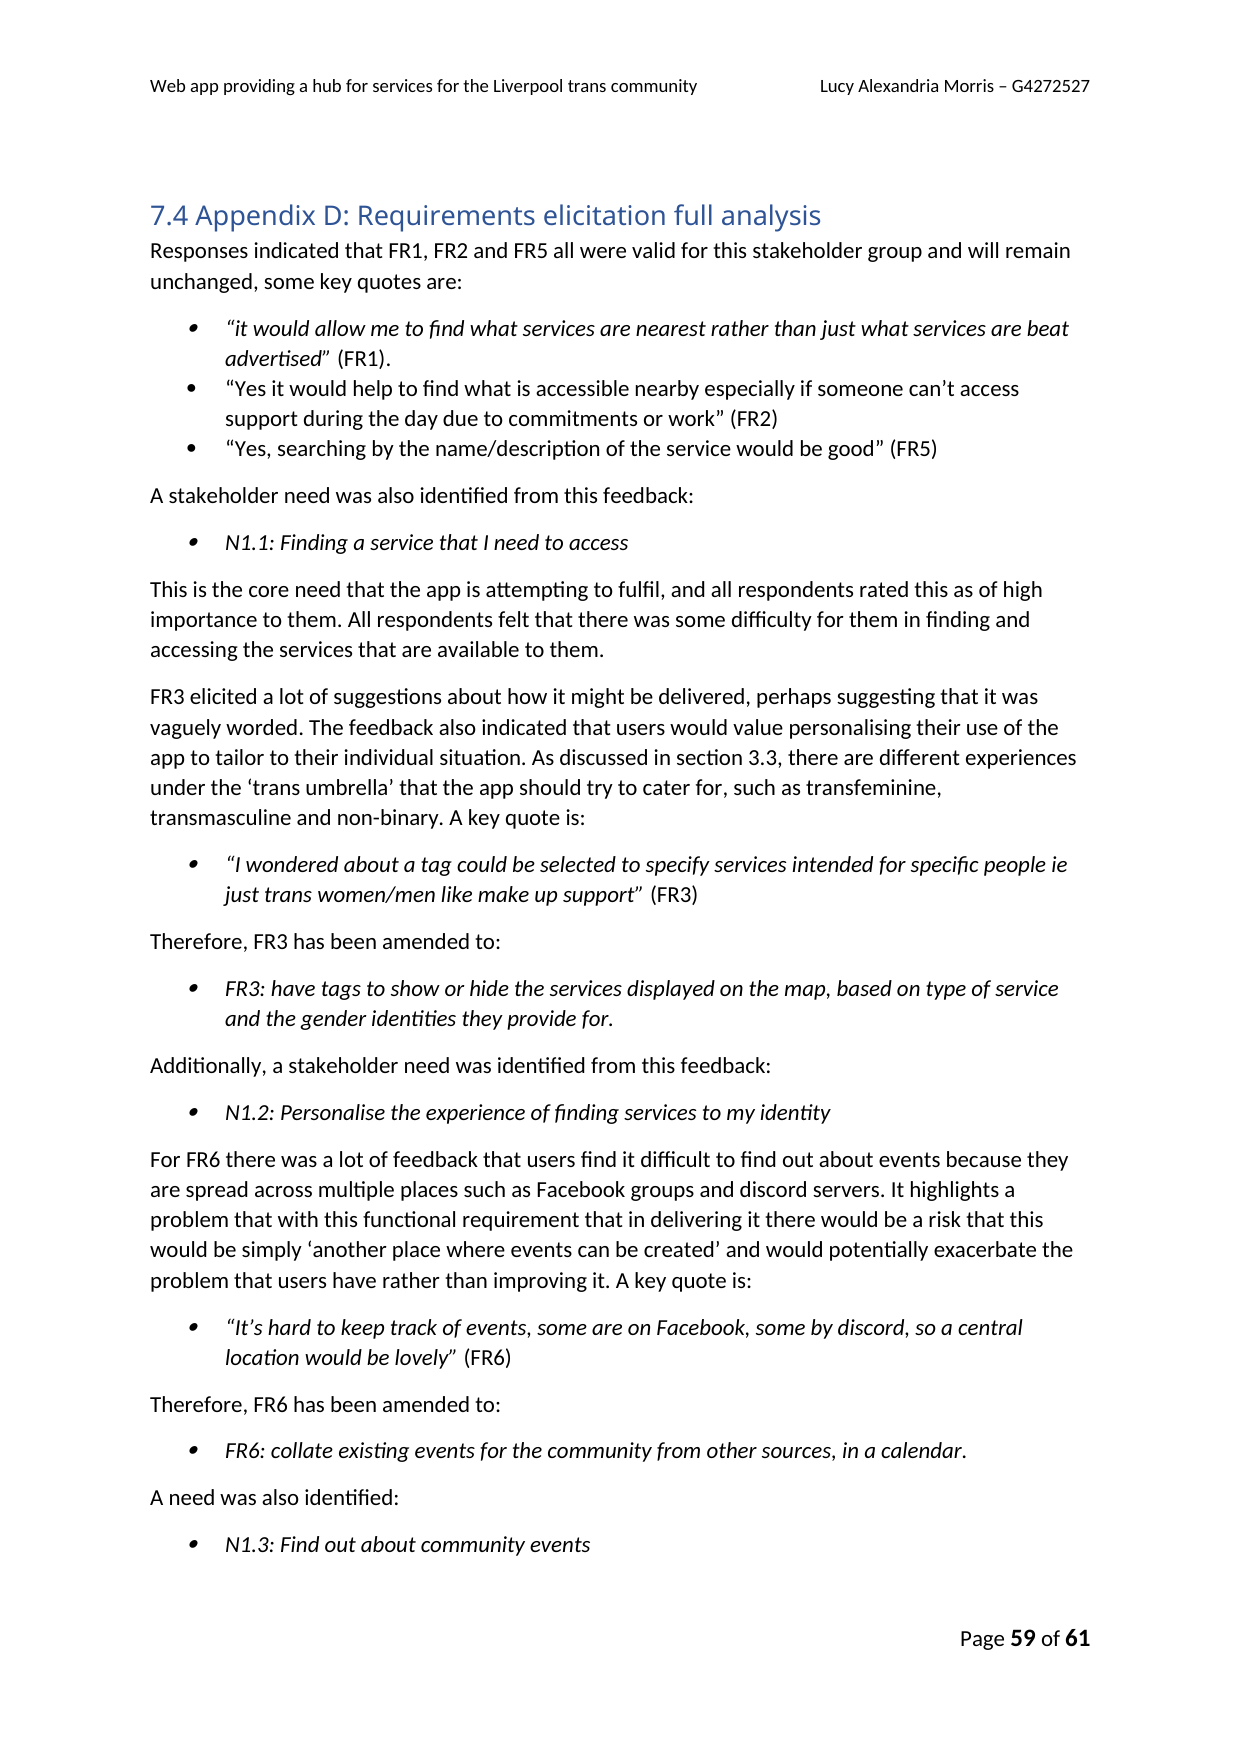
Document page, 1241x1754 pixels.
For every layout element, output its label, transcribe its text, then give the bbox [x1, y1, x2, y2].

list “I wondered about a tag could be selected to specify services intended for specific people ie just trans women/men like make up support” (FR3) [187, 850, 1090, 908]
text Therefore, FR3 has been amended to: [150, 927, 1090, 955]
text This is the core need that the app is attempting to fulfil, and all respondents rated this as of high importance to them. All respondents felt that there was some difficulty for them in finding and accessing the services that are available to them. [150, 575, 1090, 664]
text Responses indicated that FR1, FR2 and FR5 all were valid for this stakeholder group and will remain unchanged, some key quotes are: [150, 237, 1090, 295]
list FR3: have tags to show or hide the services displayed on the map, based on type of service and the gender identities they provide for. [187, 974, 1090, 1032]
list “It’s hard to keep track of events, some are on Facebook, some by discord, so a central location would be lovely” (FR6) [187, 1313, 1090, 1371]
list N1.1: Finding a service that I need to access [187, 528, 1090, 556]
list “Yes it would help to find what is accessible nearby especially if someone can’t access support during the day due to commitments or work” (FR2) [187, 374, 1090, 432]
text For FR6 there was a lot of feedback that users find it difficult to find out about events because they are spread across multiple places such as Facebook groups and discord servers. It highlights a problem that with this functional requirement that in delivering it there would be a risk that this would be simply ‘another place where events can be created’ and would potentially exacerbate the problem that users have rather than improving it. A key quote is: [150, 1145, 1090, 1294]
text A need was also identified: [150, 1483, 1090, 1512]
list FR6: collate existing events for the community from other sources, in a calendar. [187, 1437, 1090, 1465]
list “Yes, searching by the name/description of the service would be good” (FR5) [187, 434, 1090, 463]
text Additionally, a stakeholder need was identified from this feedback: [150, 1051, 1090, 1079]
subtitle 7.4 Appendix D: Requirements elicitation full analysis [150, 197, 1090, 234]
list N1.2: Personalise the experience of finding services to my identity [187, 1098, 1090, 1126]
text Therefore, FR6 has been amended to: [150, 1390, 1090, 1418]
list N1.3: Find out about community events [187, 1530, 1090, 1558]
text A stakeholder need was also identified from this feedback: [150, 481, 1090, 509]
text FR3 elicited a lot of suggestions about how it might be delivered, perhaps suggesting that it was vaguely worded. The feedback also indicated that users would value personalising their use of the app to tailor to their individual situation. As discussed in section 3.3, there are different experiences under the ‘trans umbrella’ that the app should try to cater for, such as transfeminine, transmasculine and non-binary. A key quote is: [150, 682, 1090, 831]
list “it would allow me to find what services are nearest rather than just what services are beat advertised” (FR1). [187, 314, 1090, 372]
